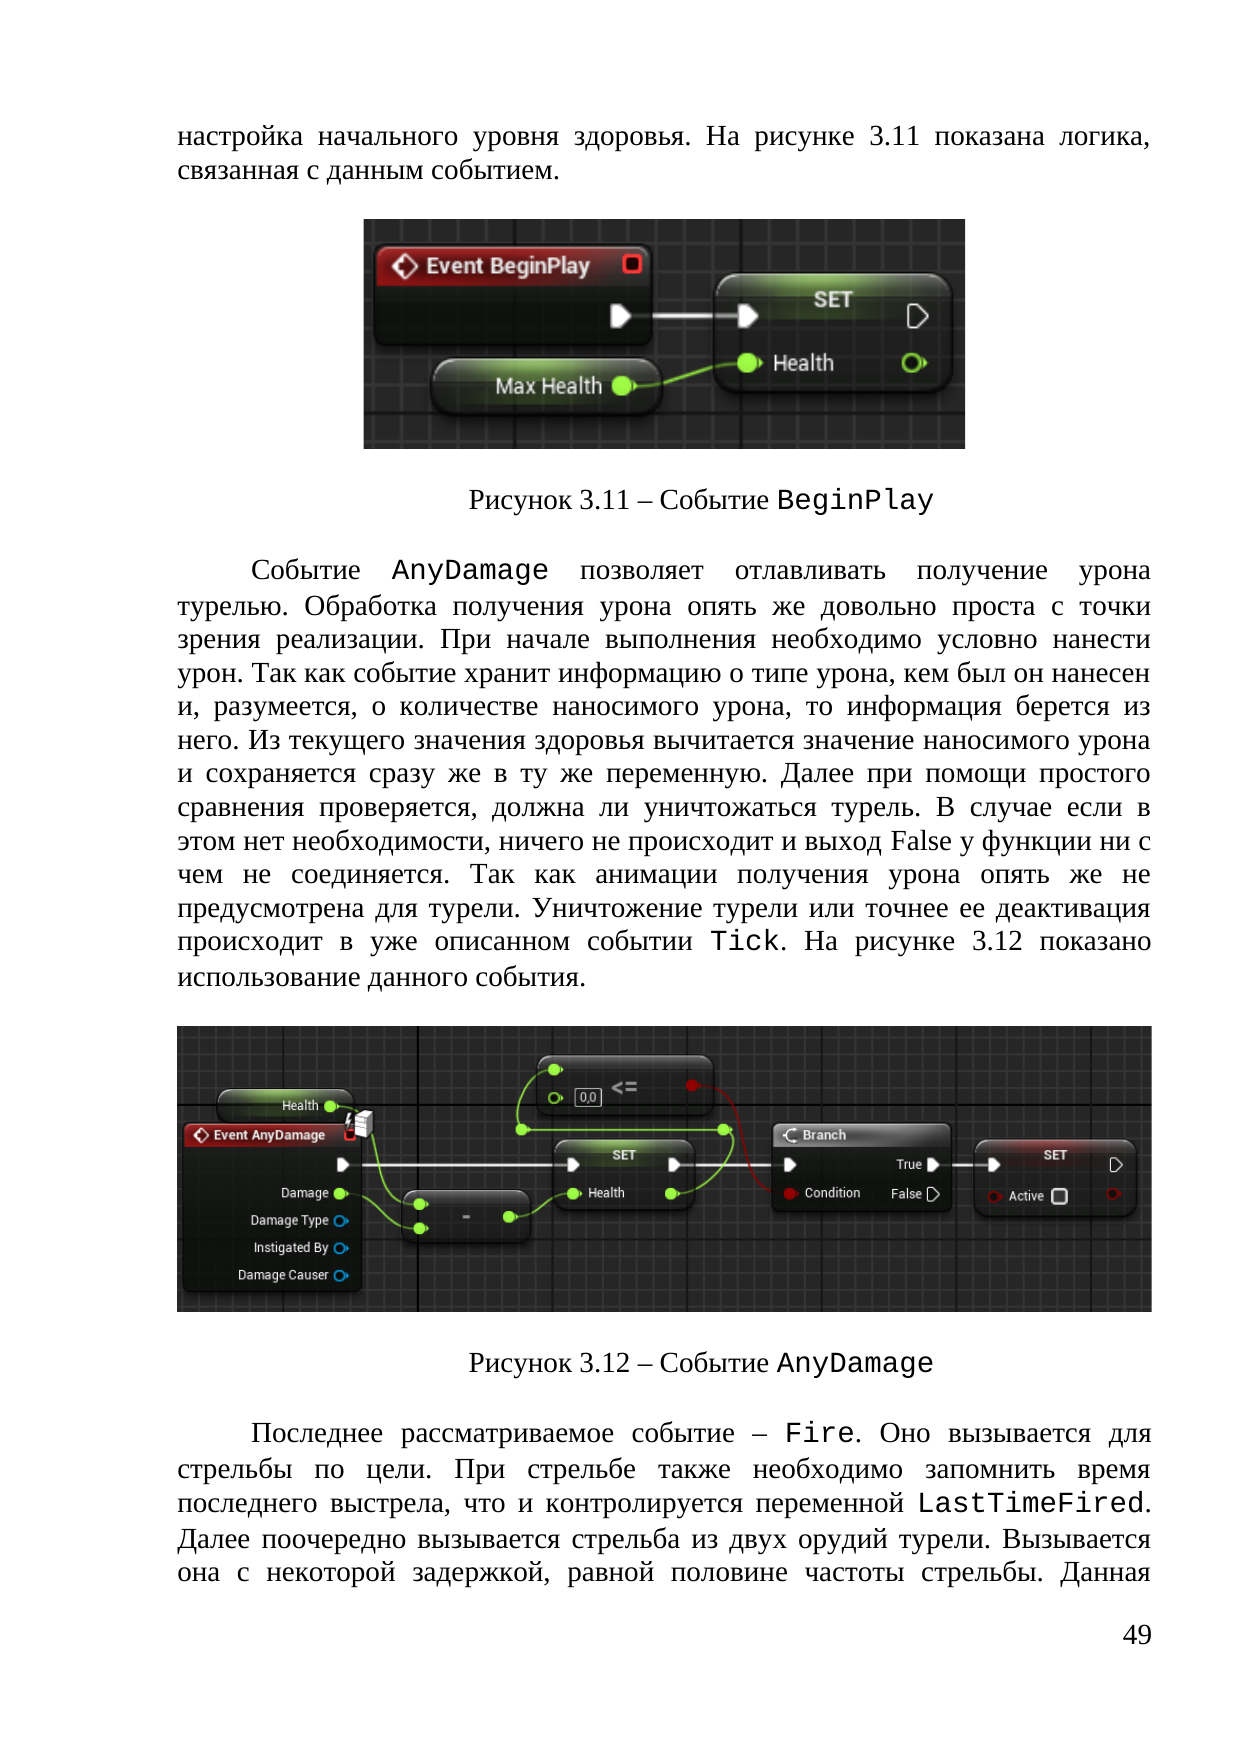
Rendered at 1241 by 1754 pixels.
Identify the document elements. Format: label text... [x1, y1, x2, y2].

text Рисунок 3.11 – Событие BeginPlay [177, 482, 1152, 518]
picture [363, 219, 966, 449]
text Рисунок 3.12 – Событие AnyDamage [177, 1346, 1152, 1382]
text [177, 1415, 1152, 1588]
picture [177, 1026, 1152, 1312]
text Событие AnyDamage позволяет отлавливать получение урона турелью. Обработка получения урона опять же довольно проста с точки зрения реализации. При начале выполнения необходимо условно нанести урон. Так как событие хранит информацию о типе урона, кем был он нанесен и, разумеется, о количестве наносимого урона, то информация берется из него. Из текущего значения здоровья вычитается значение наносимого урона и сохраняется сразу же в ту же переменную. Далее при помощи простого сравнения проверяется, должна ли уничтожаться турель. В случае если в этом нет необходимости, ничего не происходит и выход False у функции ни с чем не соединяется. Так как анимации получения урона опять же не предусмотрена для турели. Уничтожение турели или точнее ее деактивация происходит в уже описанном событии Tick. На рисунке 3.12 показано использование данного события. [177, 552, 1152, 993]
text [177, 118, 1152, 186]
